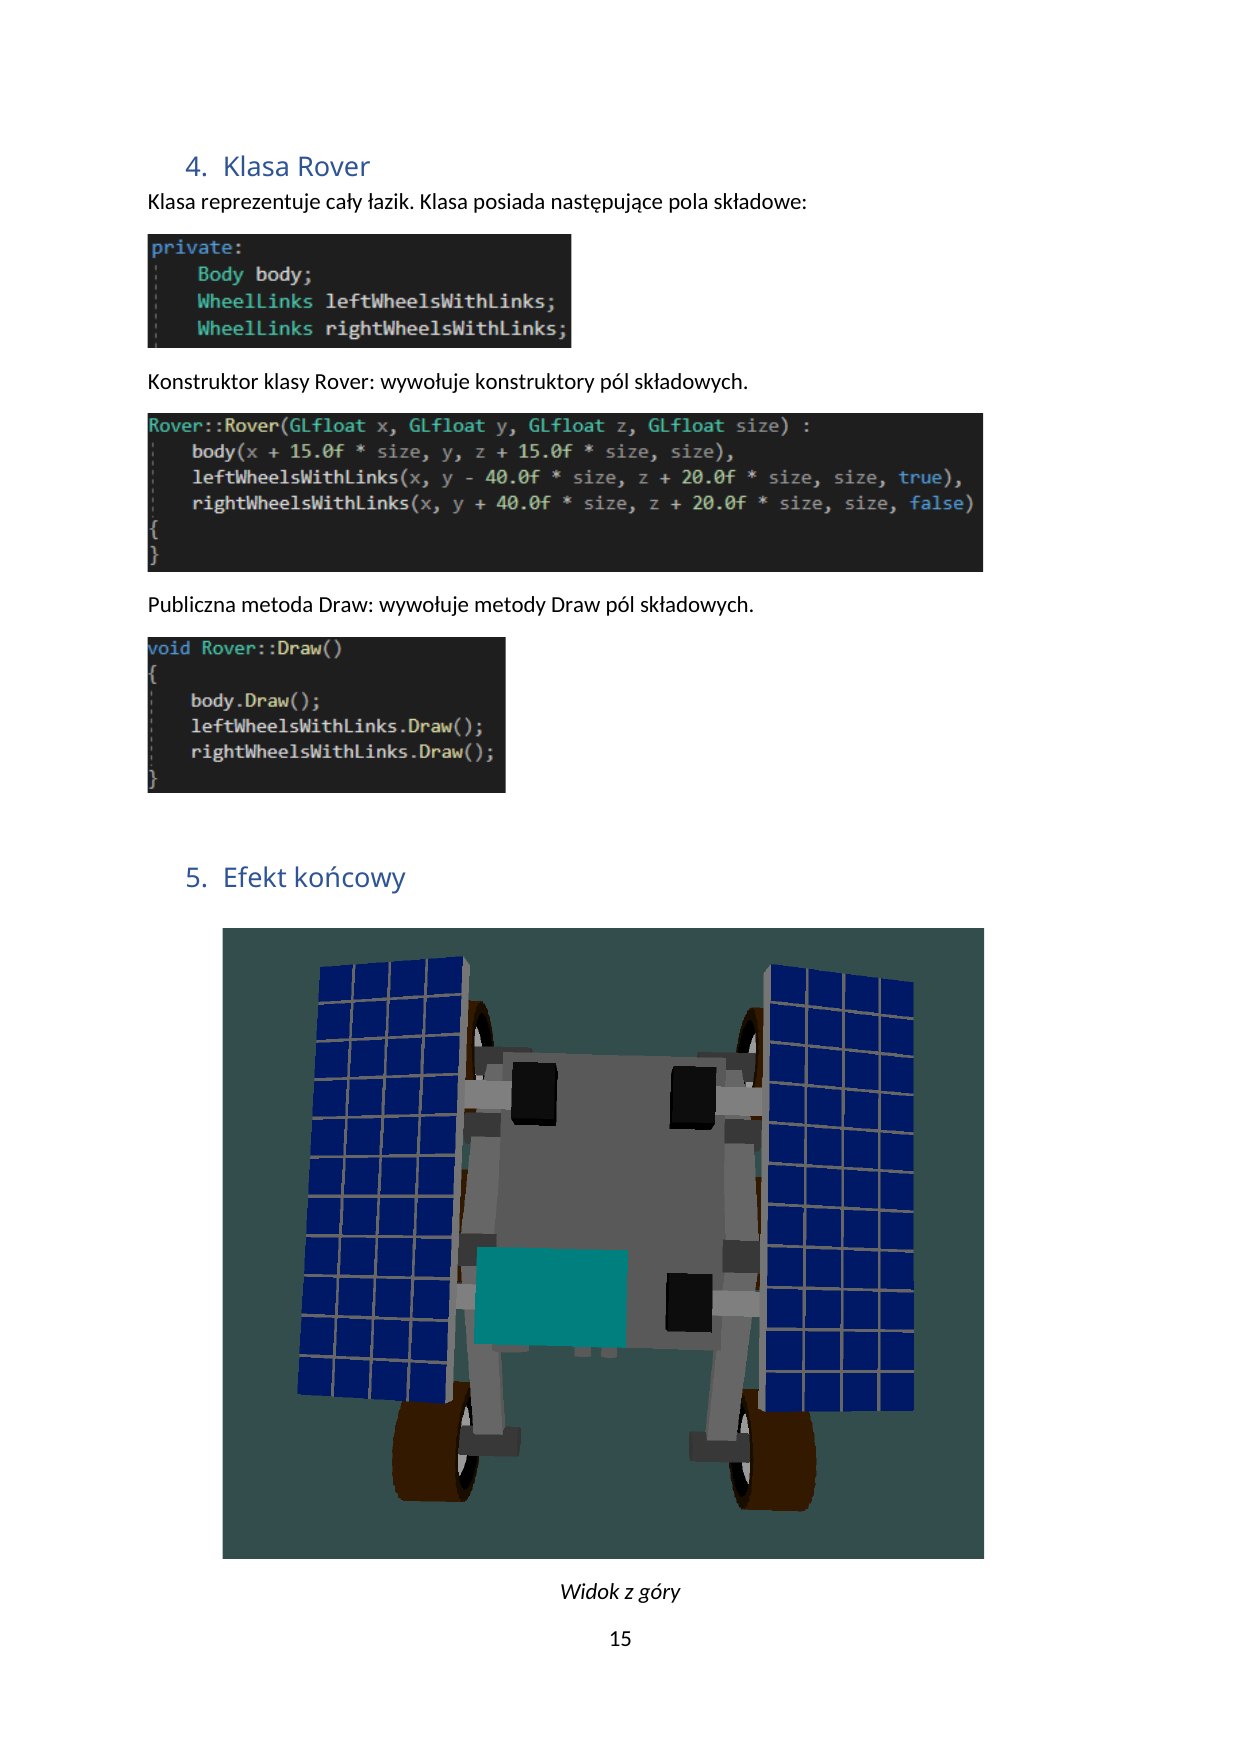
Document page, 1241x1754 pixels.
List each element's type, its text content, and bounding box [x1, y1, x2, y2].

subtitle Klasa Rover [185, 148, 1093, 184]
picture [147, 637, 506, 793]
text Konstruktor klasy Rover: wywołuje konstruktory pól składowych. [148, 367, 1093, 395]
text Klasa reprezentuje cały łazik. Klasa posiada następujące pola składowe: [148, 187, 1093, 215]
text Publiczna metoda Draw: wywołuje metody Draw pól składowych. [148, 591, 1093, 619]
picture [222, 928, 985, 1559]
subtitle Efekt końcowy [185, 858, 1093, 895]
picture [147, 234, 572, 348]
text Widok z góry [148, 1577, 1093, 1605]
picture [147, 413, 984, 572]
